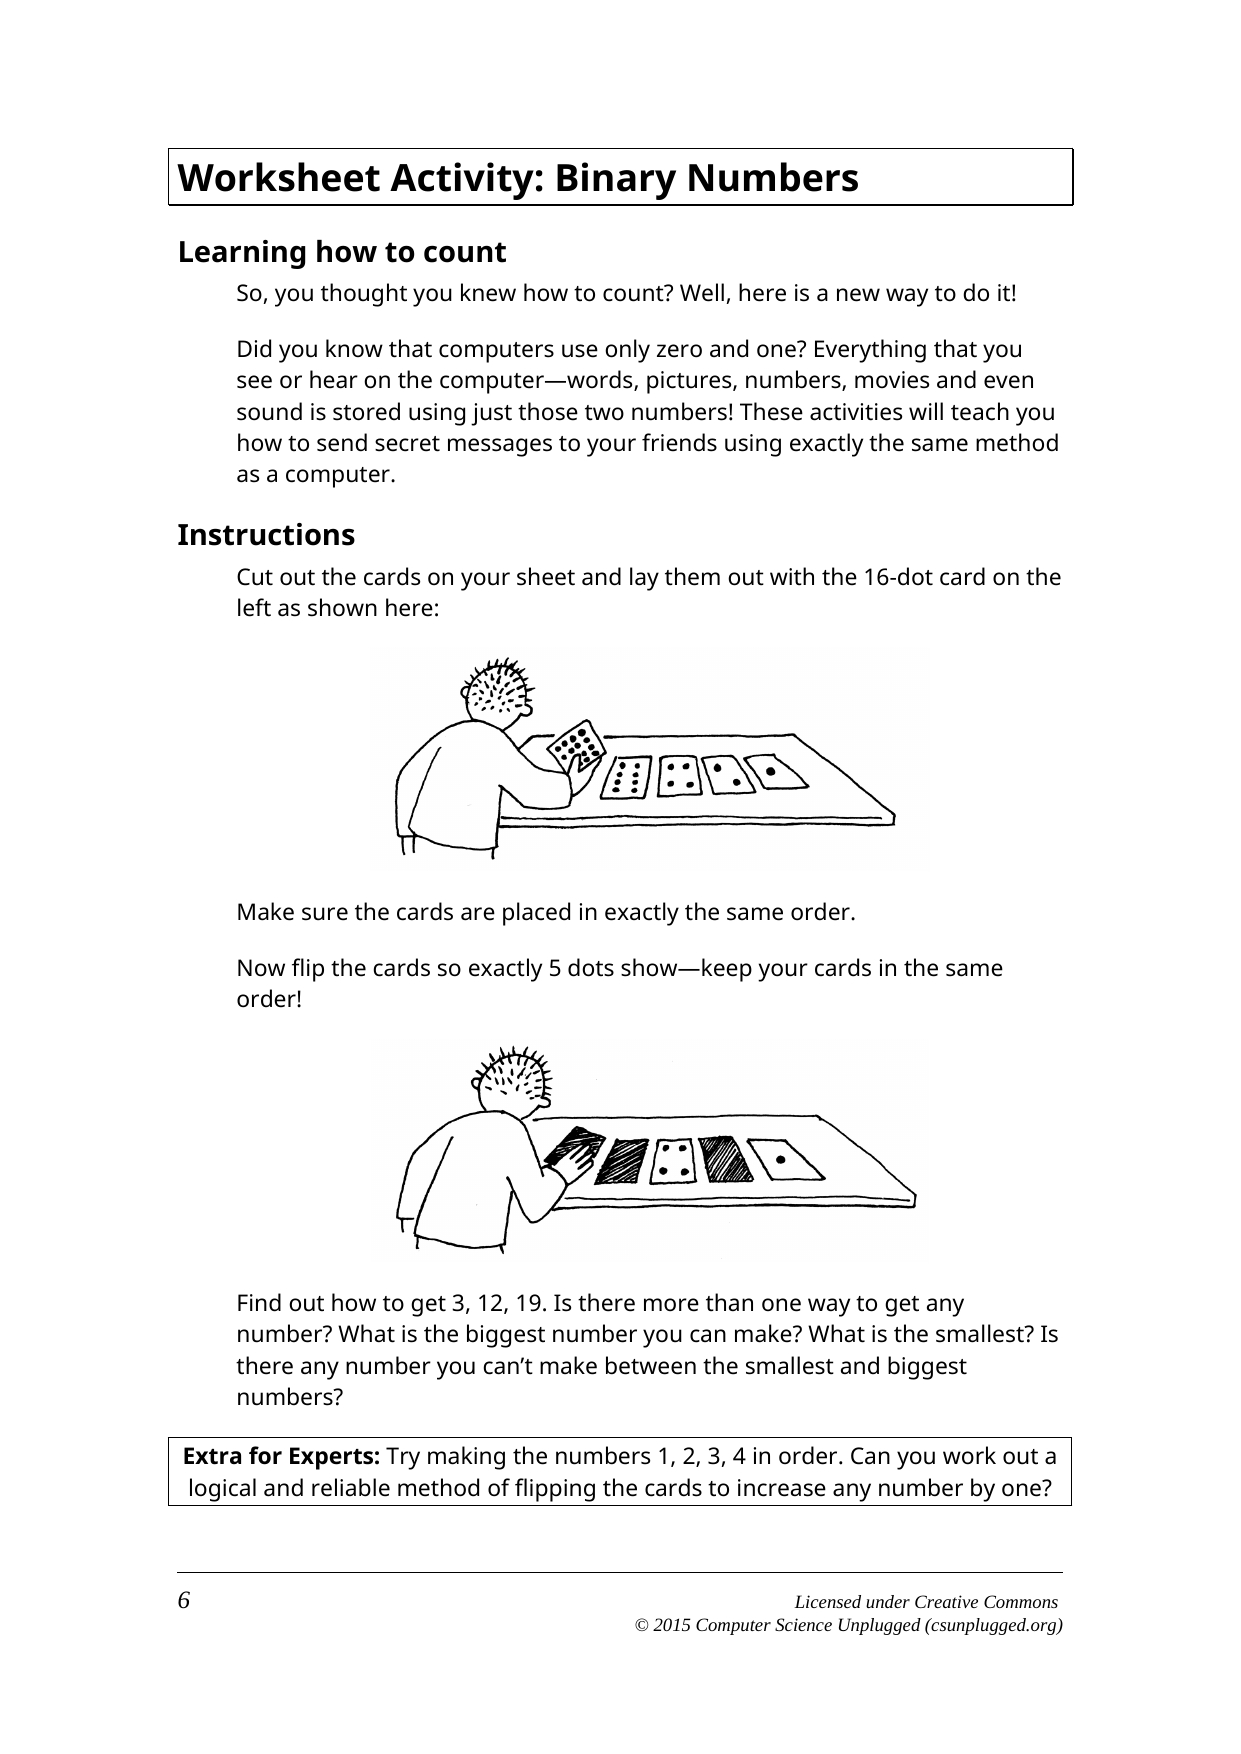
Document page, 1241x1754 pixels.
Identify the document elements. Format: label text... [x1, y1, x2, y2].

text Did you know that computers use only zero and one? Everything that you see or hear on the computer—words, pictures, numbers, movies and even sound is stored using just those two numbers! These activities will teach you how to send secret messages to your friends using exactly the same method as a computer. [236, 333, 1063, 489]
picture [369, 647, 930, 871]
text So, you thought you knew how to count? Well, here is a new way to do it! [236, 277, 1063, 308]
text Cut out the cards on your sheet and lay them out with the 16-dot card on the left as shown here: [236, 560, 1063, 623]
text Make sure the cards are placed in exactly the same order. [236, 896, 1063, 927]
title Worksheet Activity: Binary Numbers [169, 149, 1072, 204]
picture [370, 1039, 929, 1262]
subtitle Instructions [177, 514, 1063, 554]
subtitle Learning how to count [177, 231, 1063, 271]
text Extra for Experts: Try making the numbers 1, 2, 3, 4 in order. Can you work out a logical and reliable method of flipping the cards to increase any number by one? [169, 1438, 1071, 1505]
text Now flip the cards so exactly 5 dots show—keep your cards in the same order! [236, 952, 1063, 1014]
text Find out how to get 3, 12, 19. Is there more than one way to get any number? What is the biggest number you can make? What is the smallest? Is there any number you can’t make between the smallest and biggest numbers? [236, 1287, 1063, 1412]
